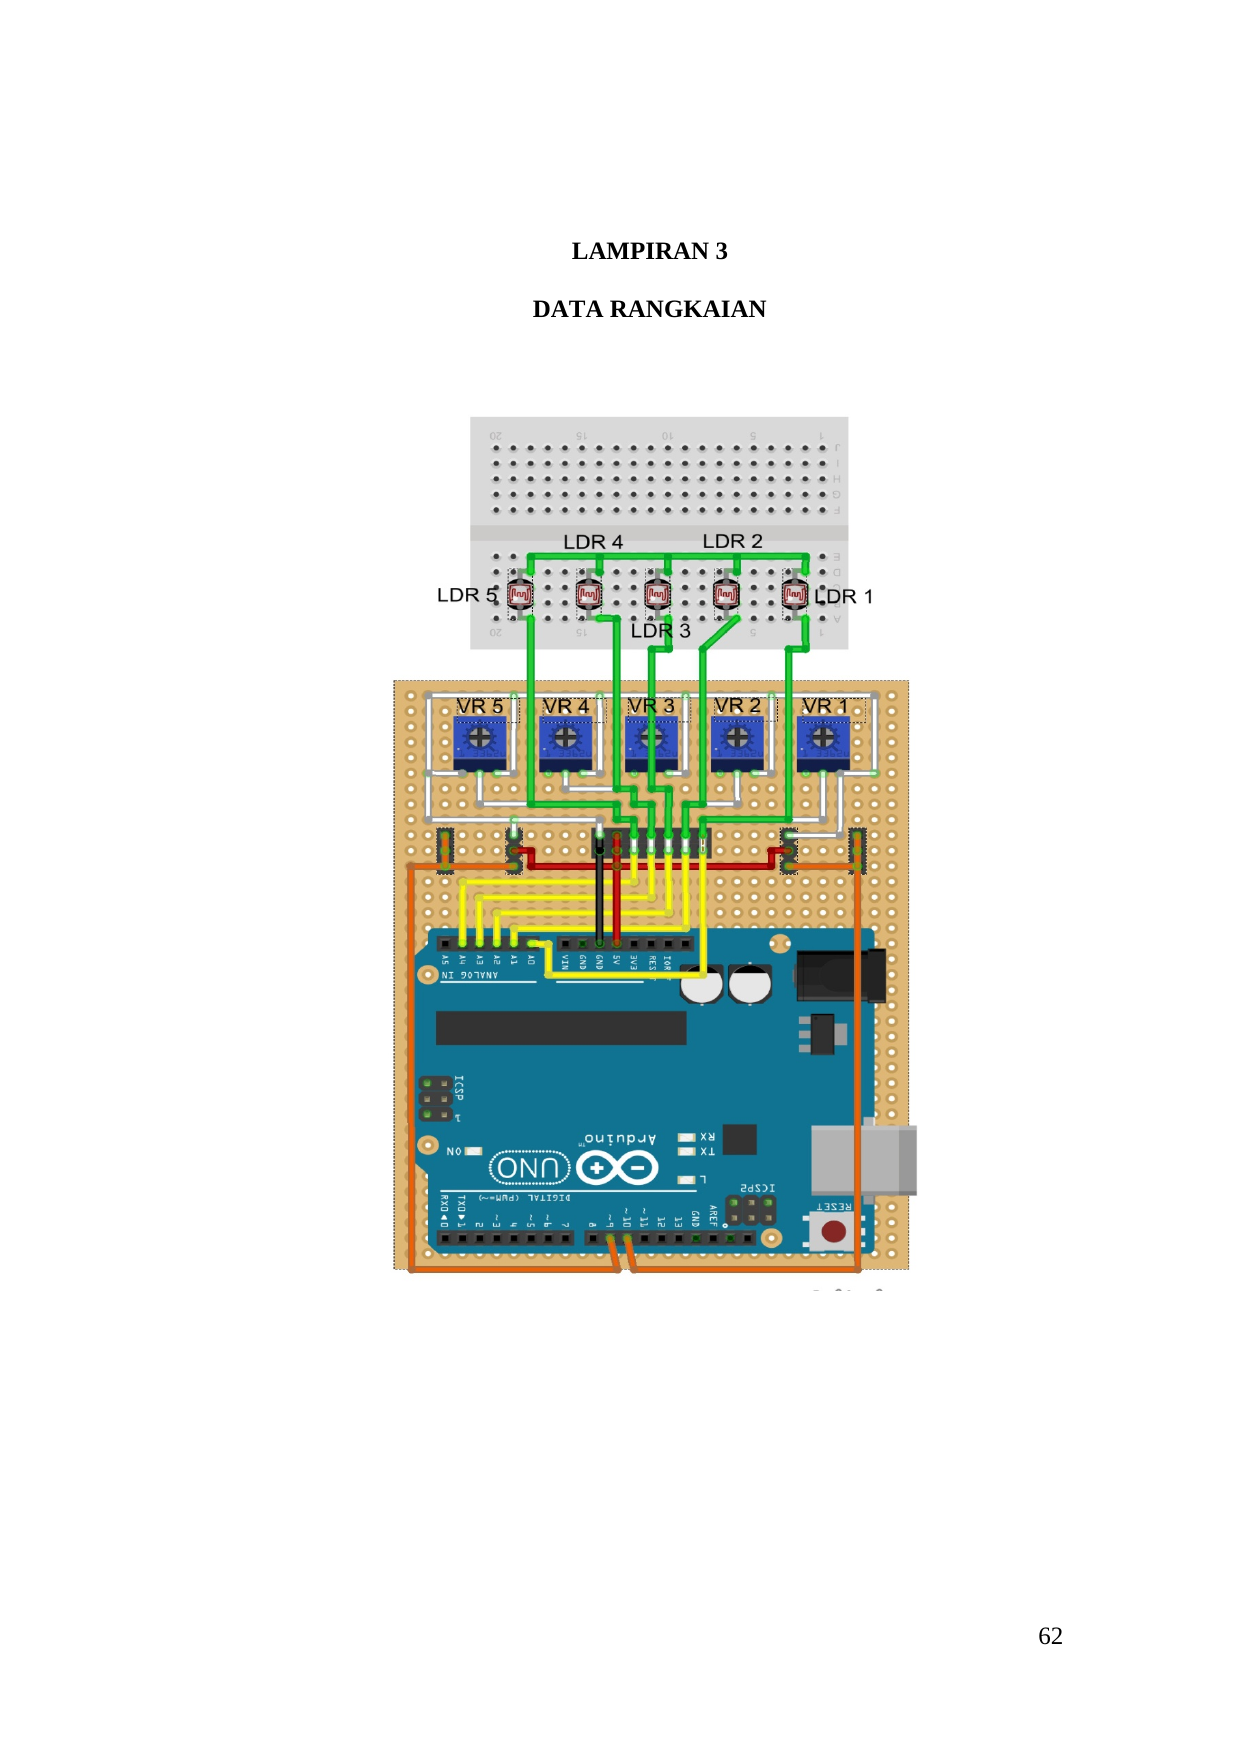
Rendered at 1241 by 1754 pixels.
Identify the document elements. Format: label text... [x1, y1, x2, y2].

picture [380, 408, 919, 1291]
text LAMPIRAN 3 [236, 236, 1063, 265]
text DATA RANGKAIAN [236, 294, 1063, 322]
